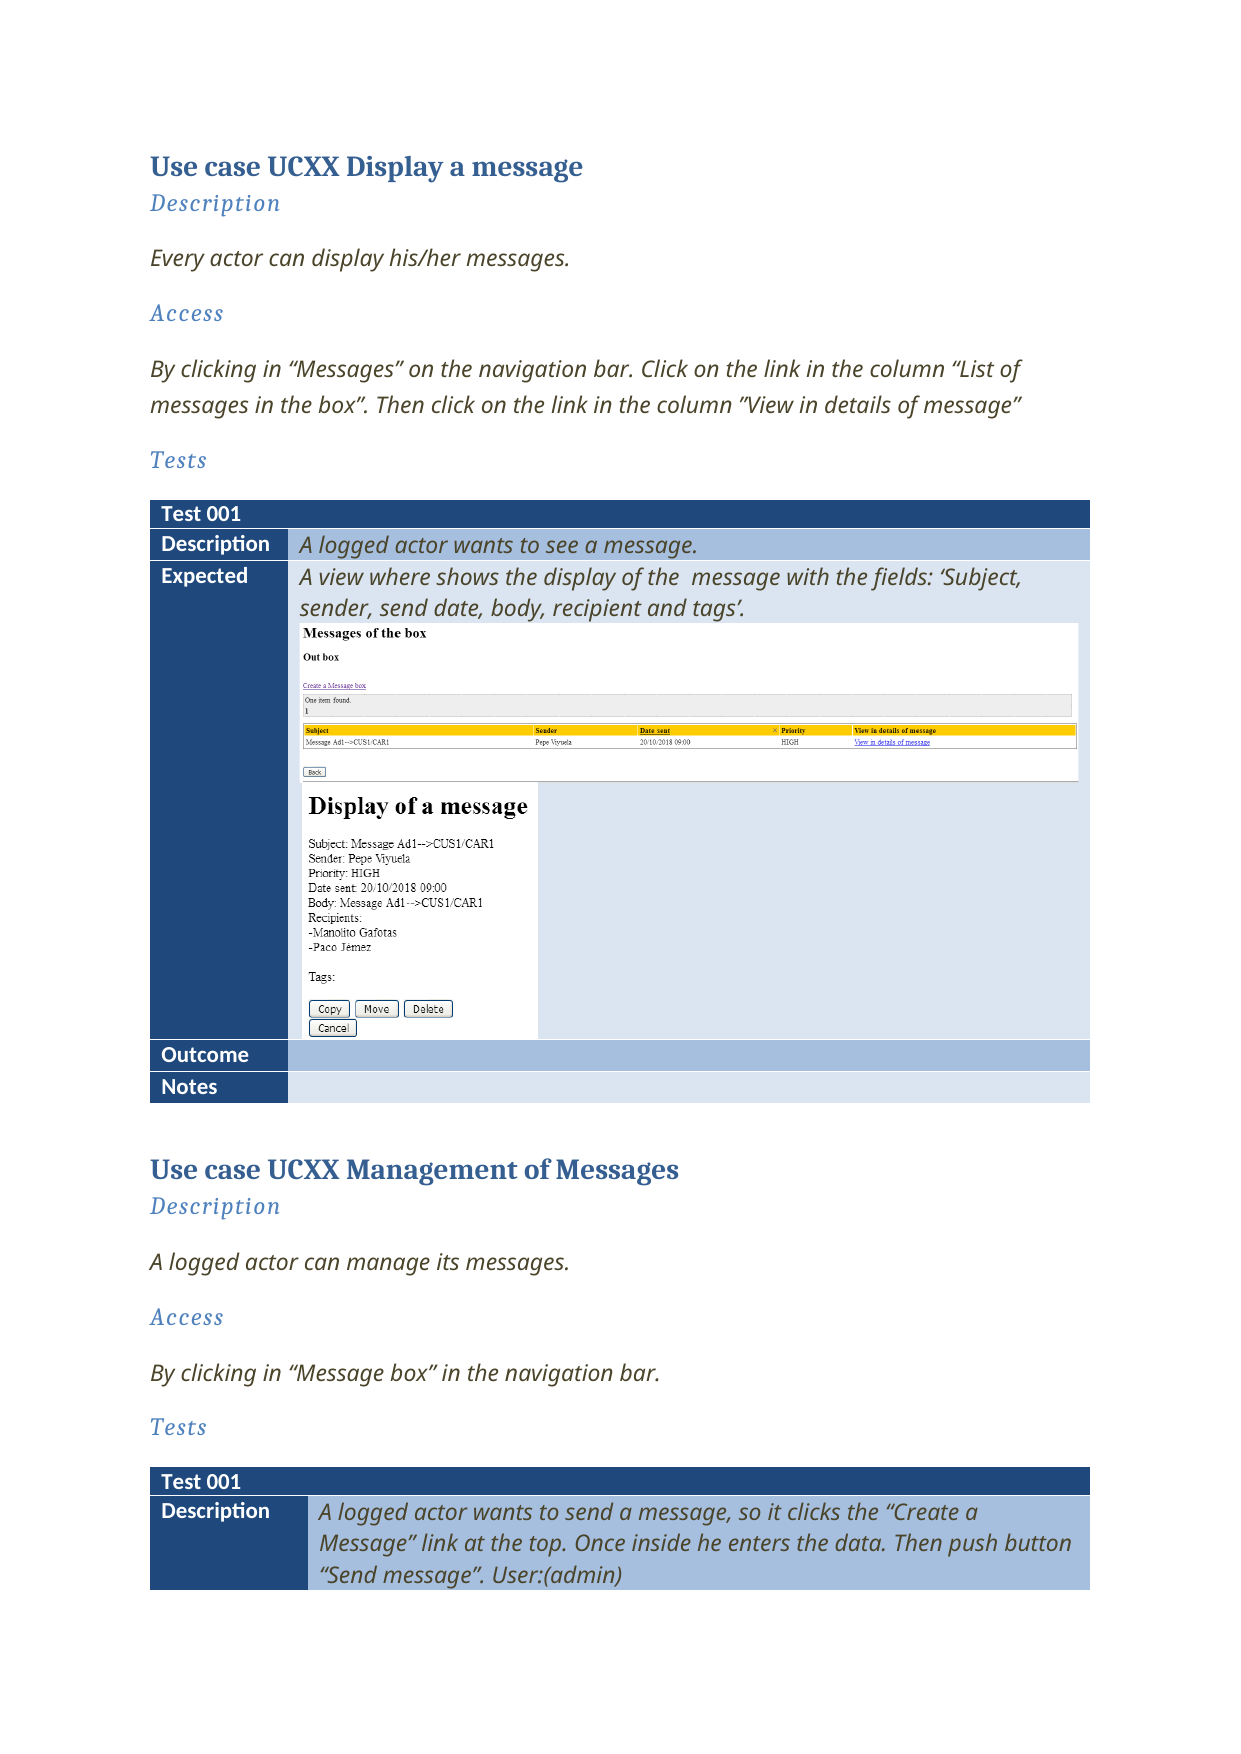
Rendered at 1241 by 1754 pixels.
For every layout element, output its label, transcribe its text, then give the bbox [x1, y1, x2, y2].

table_cell Expected [150, 561, 288, 1039]
picture [299, 623, 1079, 1039]
subtitle Description [150, 188, 1090, 217]
table_cell A logged actor wants to see a message. [288, 529, 1090, 560]
subtitle Access [150, 1303, 1090, 1331]
table_cell [288, 1072, 1090, 1103]
text By clicking in “Messages” on the navigation bar. Click on the link in the column “List of messages in the box”. Then click on the link in the column ”View in details of message” [150, 353, 1090, 420]
table_cell A logged actor wants to send a message, so it clicks the “Create a Message” link at the top. Once inside he enters the data. Then push button “Send message”. User:(admin) [308, 1496, 1090, 1590]
text Every actor can display his/her messages. [150, 242, 1090, 274]
table_header Test 001 [150, 1467, 1090, 1495]
text A logged actor can manage its messages. [150, 1246, 1090, 1277]
subtitle Access [150, 299, 1090, 328]
table_cell Description [150, 1496, 308, 1590]
subtitle Use case UCXX Management of Messages [150, 1153, 1090, 1187]
subtitle Tests [150, 446, 1090, 474]
subtitle Use case UCXX Display a message [150, 150, 1090, 183]
table_cell [288, 1040, 1090, 1071]
table_cell A view where shows the display of the message with the fields: ‘Subject, sender, send date, body, recipient and tags’. [288, 561, 1090, 1039]
table_cell Outcome [150, 1040, 288, 1071]
table_cell Description [150, 529, 288, 560]
text By clicking in “Message box” in the navigation bar. [150, 1356, 1090, 1388]
subtitle Description [150, 1192, 1090, 1221]
table_cell Notes [150, 1072, 288, 1103]
table_header Test 001 [150, 500, 1090, 528]
subtitle Tests [150, 1413, 1090, 1442]
